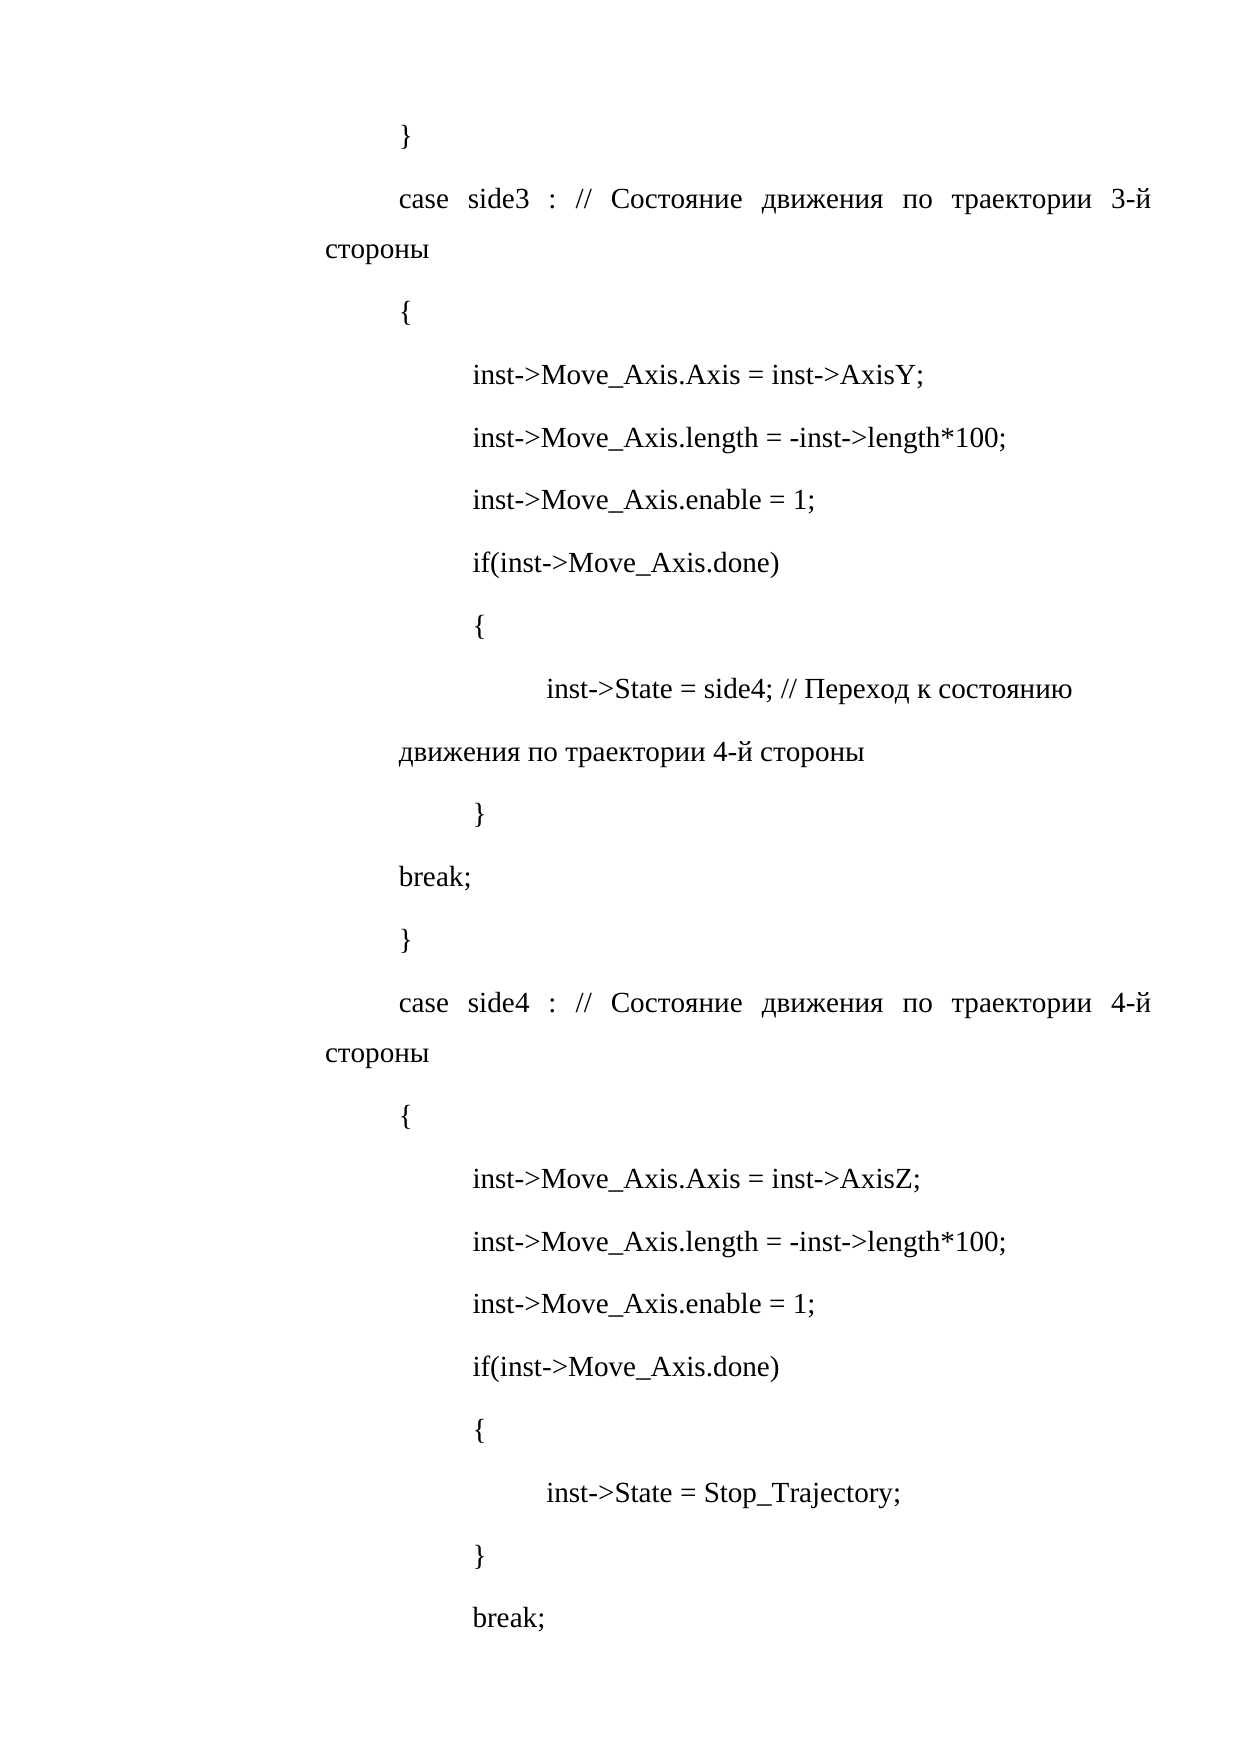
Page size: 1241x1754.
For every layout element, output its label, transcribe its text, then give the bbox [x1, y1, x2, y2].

text inst->State = side4; // Переход к состоянию [472, 671, 1152, 704]
text } [398, 797, 1152, 830]
text { [398, 608, 1152, 642]
text if(inst->Move_Axis.done) [398, 1349, 1152, 1383]
text inst->Move_Axis.enable = 1; [398, 1287, 1152, 1320]
text } [398, 1538, 1152, 1571]
text inst->Move_Axis.length = -inst->length*100; [398, 1224, 1152, 1257]
text break; [325, 859, 1152, 893]
text if(inst->Move_Axis.done) [398, 545, 1152, 579]
text } [325, 118, 1152, 152]
text движения по траектории 4-й стороны [325, 734, 1152, 767]
text inst->Move_Axis.length = -inst->length*100; [398, 420, 1152, 453]
text inst->Move_Axis.enable = 1; [398, 482, 1152, 516]
text { [325, 1098, 1152, 1132]
text inst->Move_Axis.Axis = inst->AxisZ; [398, 1161, 1152, 1194]
text { [398, 1412, 1152, 1446]
text case side4 : // Состояние движения по траектории 4-й стороны [325, 985, 1152, 1069]
text } [325, 922, 1152, 956]
text case side3 : // Состояние движения по траектории 3-й стороны [325, 181, 1152, 265]
text break; [398, 1601, 1152, 1634]
text inst->Move_Axis.Axis = inst->AxisY; [398, 357, 1152, 390]
text { [325, 294, 1152, 328]
text inst->State = Stop_Trajectory; [472, 1475, 1152, 1508]
